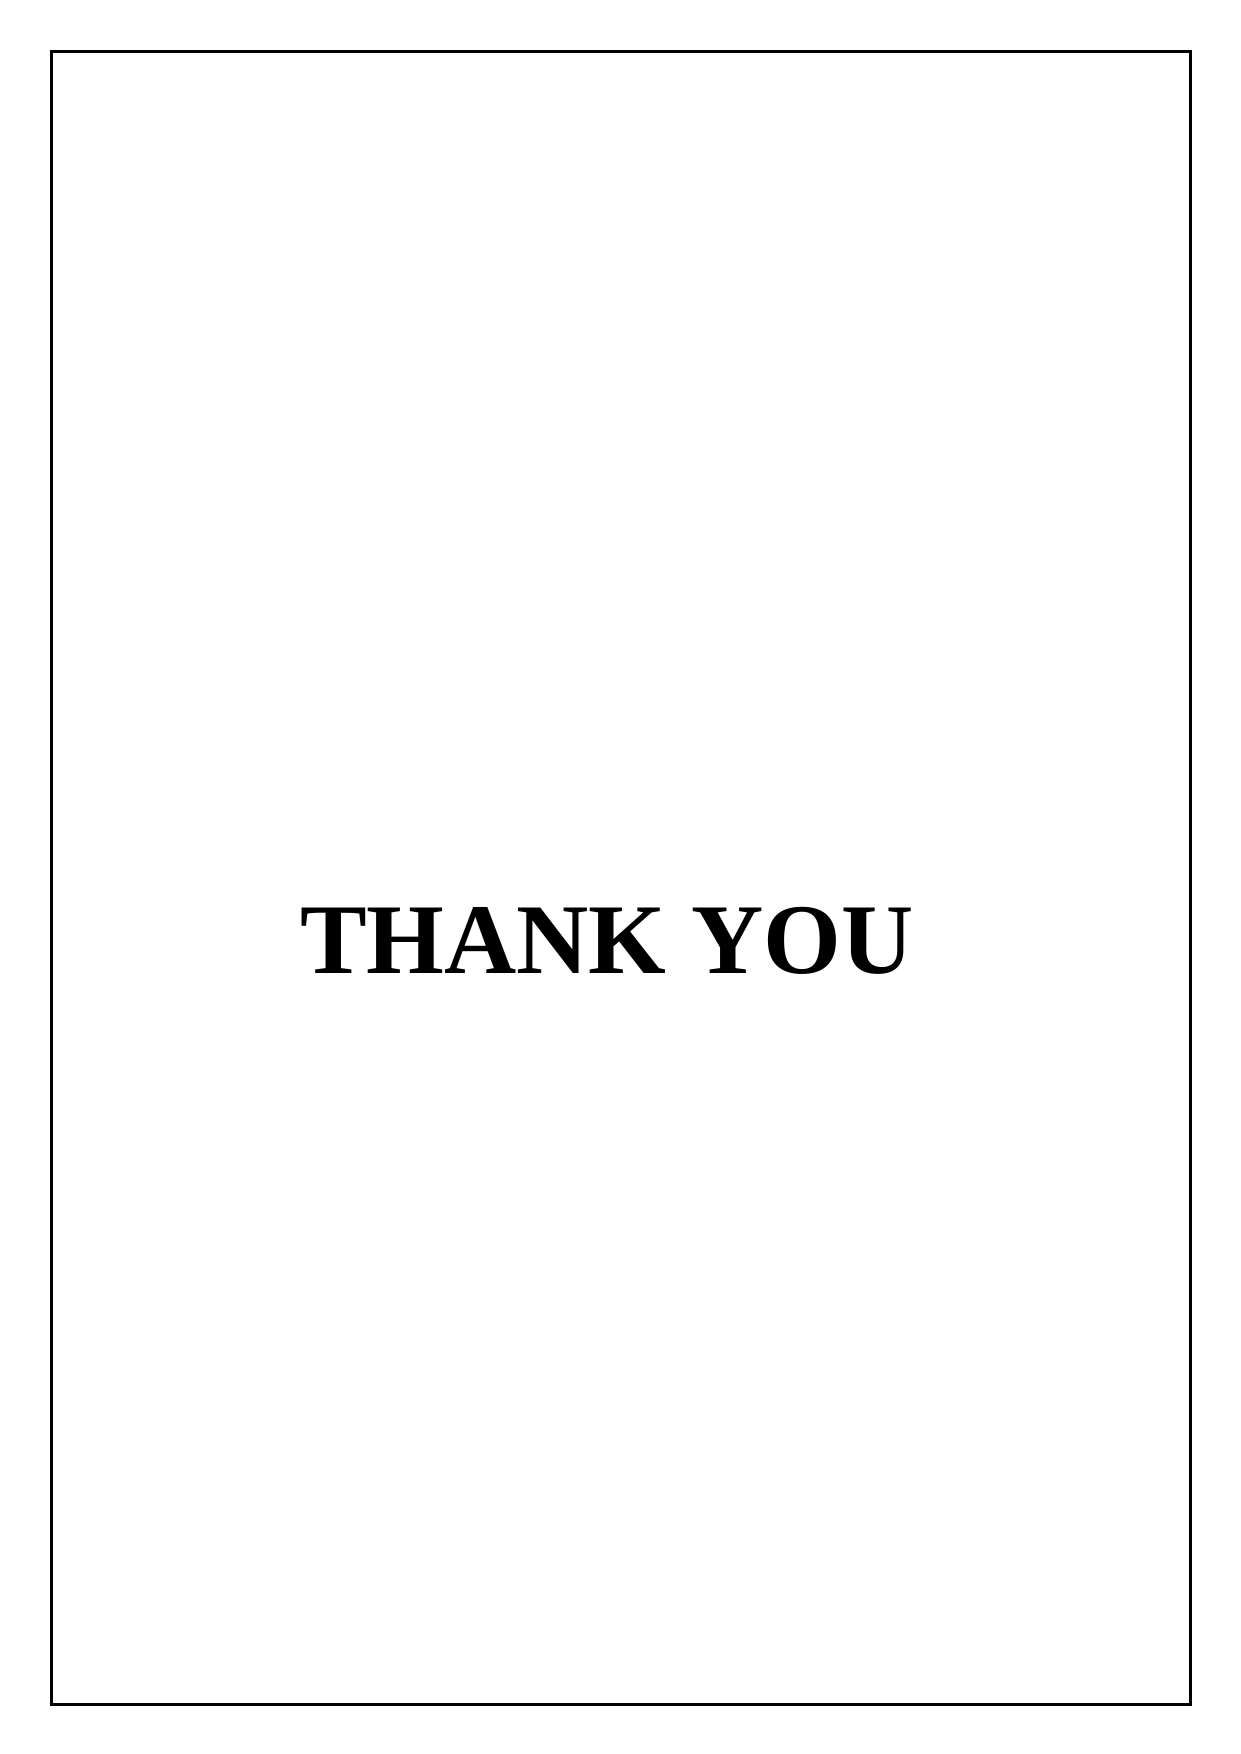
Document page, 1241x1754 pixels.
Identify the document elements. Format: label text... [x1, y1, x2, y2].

text THANK YOU [225, 880, 1165, 995]
